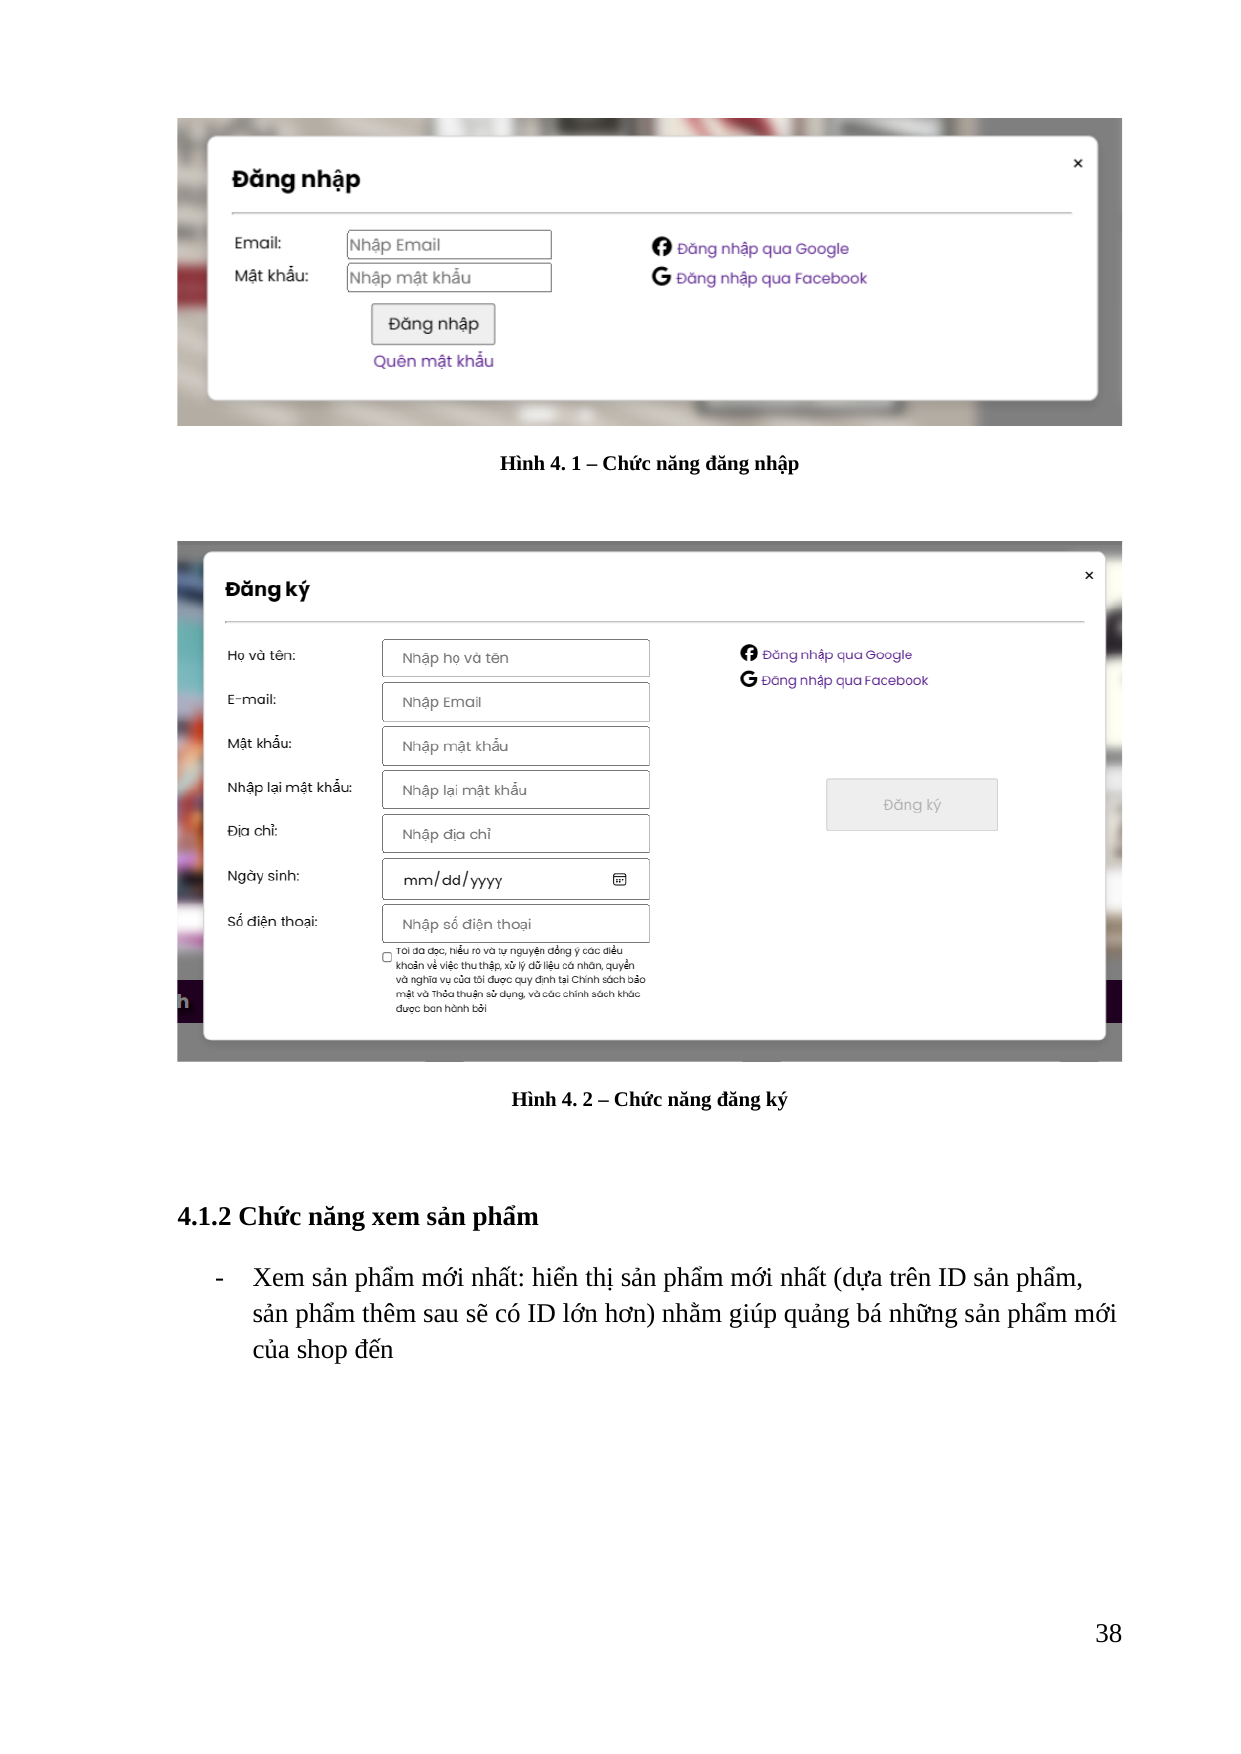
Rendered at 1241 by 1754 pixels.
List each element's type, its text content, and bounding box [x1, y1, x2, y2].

text Hình 4. 1 – Chức năng đăng nhập [177, 451, 1122, 475]
picture [177, 541, 1123, 1062]
list Xem sản phẩm mới nhất: hiển thị sản phẩm mới nhất (dựa trên ID sản phẩm, sản phẩm thêm sau sẽ có ID lớn hơn) nhằm giúp quảng bá những sản phẩm mới của shop đến [215, 1261, 1122, 1364]
subtitle 4.1.2 Chức năng xem sản phẩm [177, 1201, 1122, 1232]
text Hình 4. 2 – Chức năng đăng ký [177, 1087, 1122, 1111]
picture [177, 118, 1123, 426]
